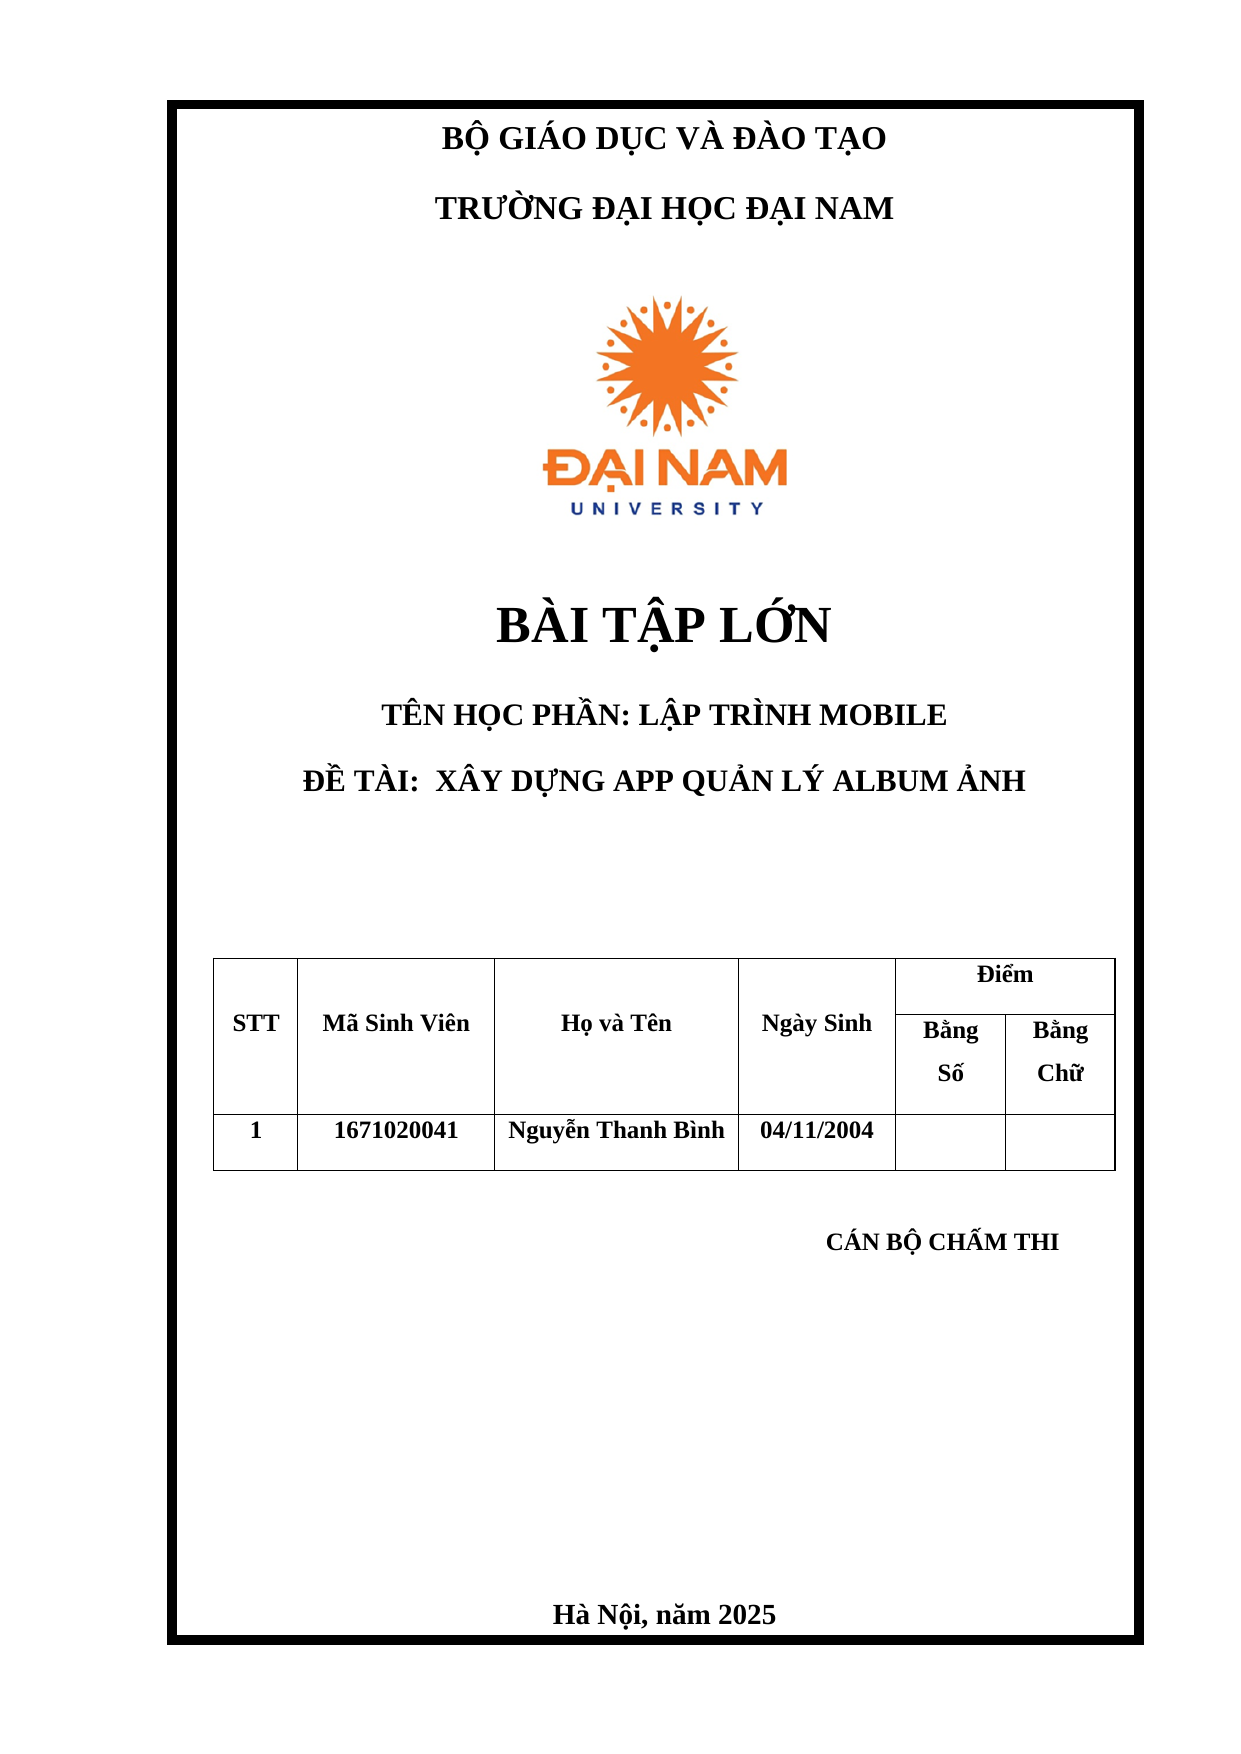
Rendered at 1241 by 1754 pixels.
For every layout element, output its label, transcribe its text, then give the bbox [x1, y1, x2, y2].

table_cell 1 [214, 1115, 297, 1170]
text TÊN HỌC PHẦN: LẬP TRÌNH MOBILE [177, 696, 1152, 732]
table_cell 1671020041 [298, 1115, 494, 1170]
table_cell Nguyễn Thanh Bình [495, 1115, 738, 1170]
text BỘ GIÁO DỤC VÀ ĐÀO TẠO [177, 118, 1152, 156]
table_header Mã Sinh Viên [298, 959, 494, 1114]
table_cell 04/11/2004 [739, 1115, 895, 1170]
text BÀI TẬP LỚN [177, 593, 1152, 653]
table_cell Bằng Số [896, 1015, 1005, 1114]
text Hà Nội, năm 2025 [177, 1597, 1152, 1630]
text CÁN BỘ CHẤM THI [177, 1227, 1152, 1256]
table_cell Bằng Chữ [1006, 1015, 1114, 1114]
table_cell [896, 1115, 1005, 1170]
text ĐỀ TÀI: XÂY DỰNG APP QUẢN LÝ ALBUM ẢNH [177, 762, 1152, 798]
table_header STT [214, 959, 297, 1114]
table_cell [1006, 1115, 1114, 1170]
table_header Ngày Sinh [739, 959, 895, 1114]
text TRƯỜNG ĐẠI HỌC ĐẠI NAM [177, 188, 1152, 226]
table_header Họ và Tên [495, 959, 738, 1114]
table_header Điểm [896, 959, 1114, 1014]
picture [509, 258, 819, 567]
